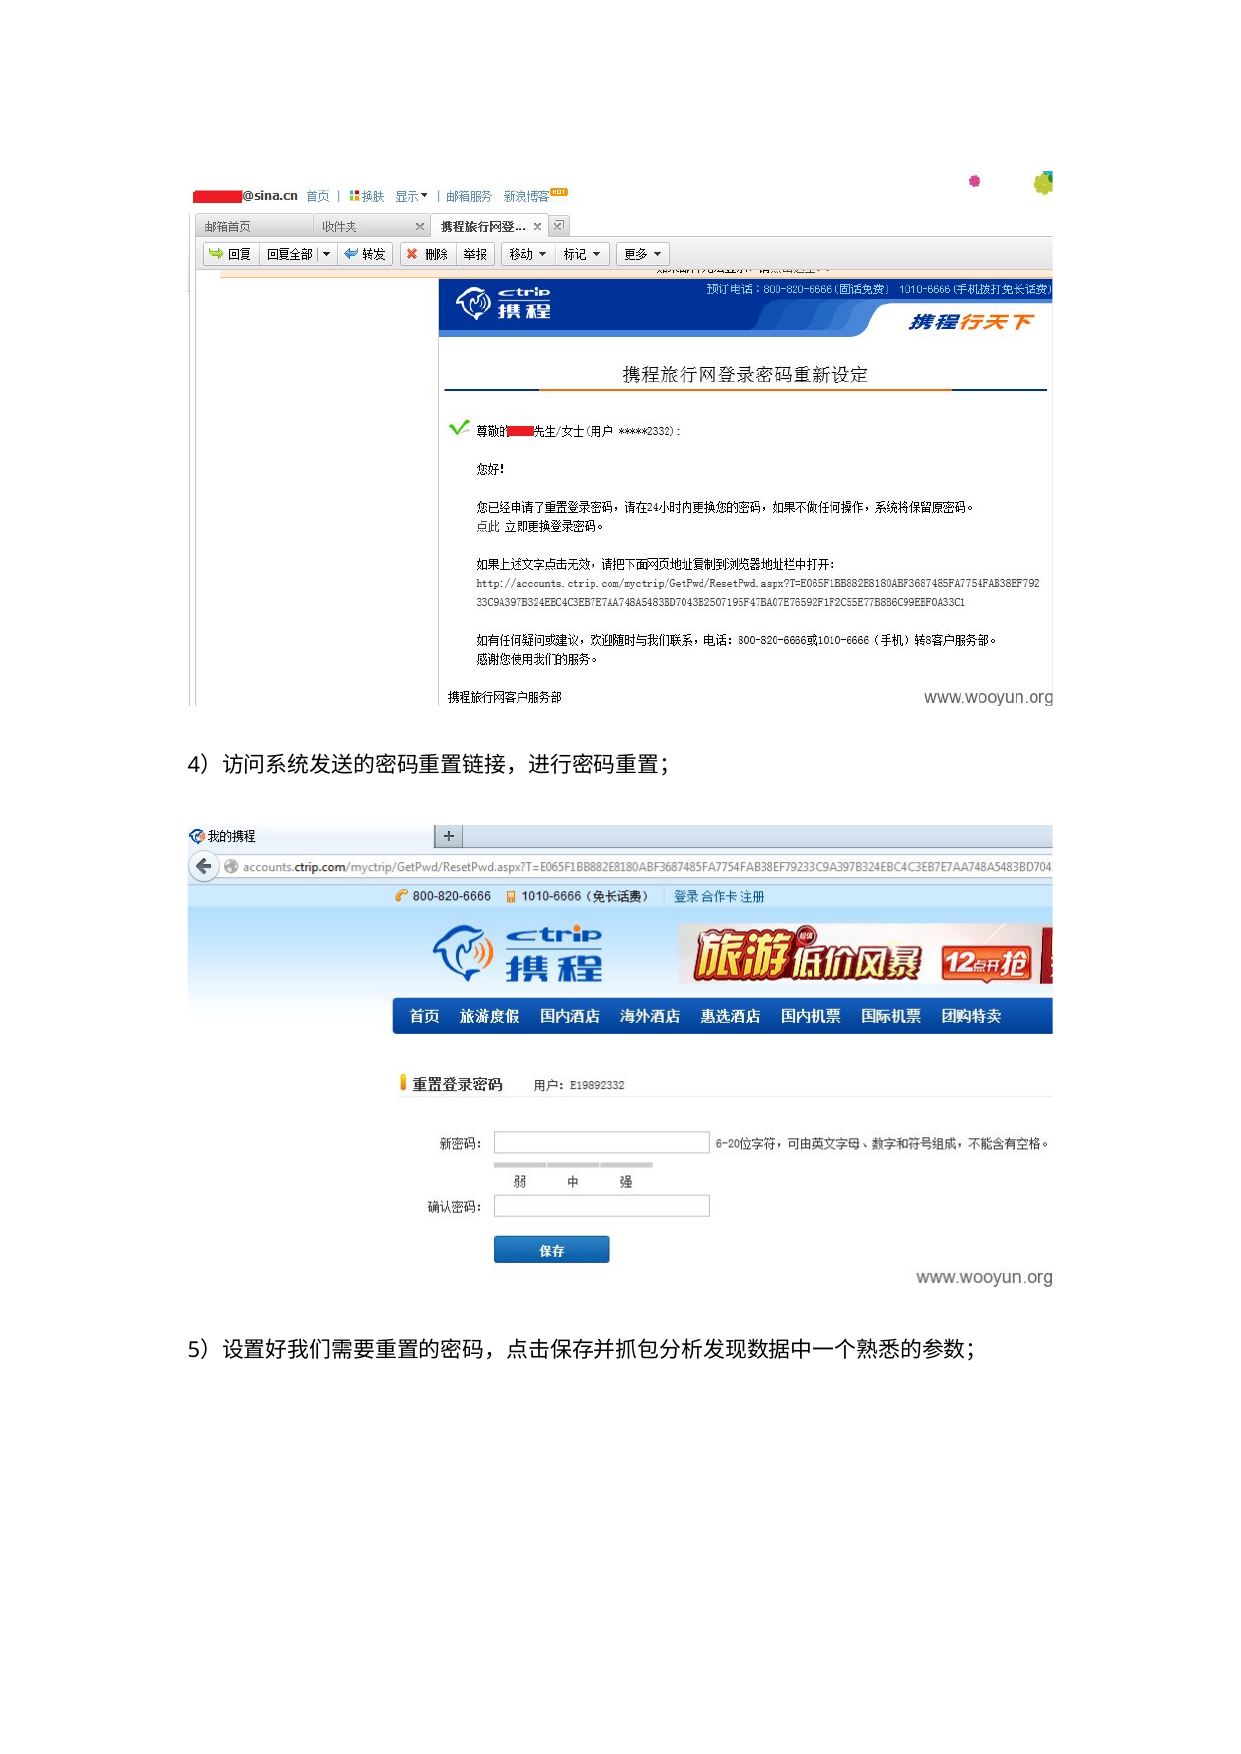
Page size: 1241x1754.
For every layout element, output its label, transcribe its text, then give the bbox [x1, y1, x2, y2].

text 4）访问系统发送的密码重置链接，进行密码重置； [187, 747, 1053, 779]
picture [187, 171, 1053, 706]
text 5）设置好我们需要重置的密码，点击保存并抓包分析发现数据中一个熟悉的参数； [187, 1332, 1053, 1364]
picture [187, 825, 1053, 1287]
